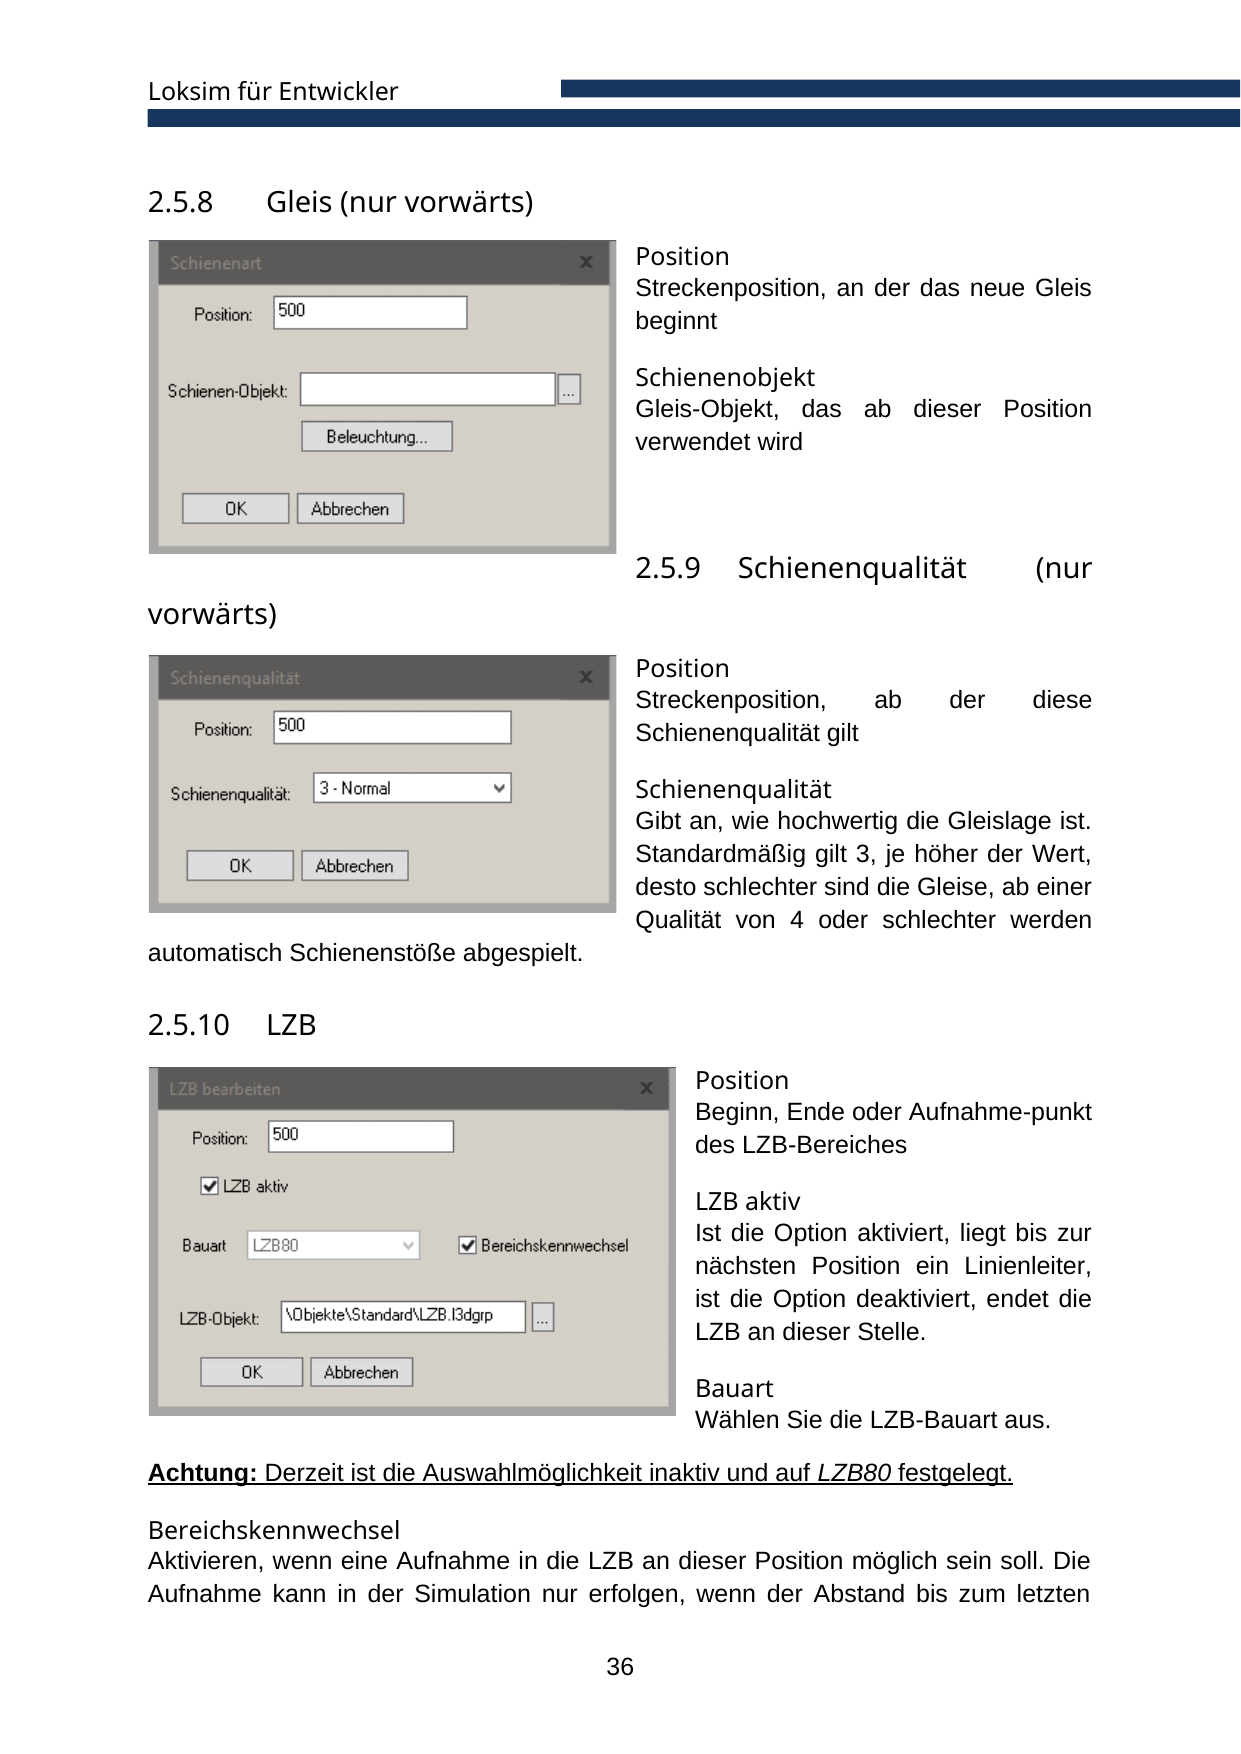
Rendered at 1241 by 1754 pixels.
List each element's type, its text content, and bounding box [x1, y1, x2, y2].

text Streckenposition, ab der diese Schienenqualität gilt [616, 685, 1093, 747]
text Position [148, 239, 1093, 273]
text Gibt an, wie hochwertig die Gleislage ist. Standardmäßig gilt 3, je höher der Wert, desto schlechter sind die Gleise, ab einer Qualität von 4 oder schlechter werden automatisch Schienenstöße abgespielt. [148, 806, 1093, 967]
text Ist die Option aktiviert, liegt bis zur nächsten Position ein Linienleiter, ist die Option deaktiviert, endet die LZB an dieser Stelle. [675, 1218, 1093, 1345]
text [148, 1546, 1093, 1608]
text Beginn, Ende oder Aufnahme-punkt des LZB-Bereiches [675, 1097, 1093, 1158]
text Gleis-Objekt, das ab dieser Position verwendet wird [616, 394, 1093, 456]
text Bereichskennwechsel [148, 1512, 1093, 1546]
text Schienenqualität [616, 772, 1093, 806]
subtitle Schienenqualität (nur vorwärts) [148, 547, 1093, 633]
text Bauart [675, 1371, 1093, 1404]
text Position [148, 651, 1093, 685]
text Position [148, 1063, 1093, 1097]
text Wählen Sie die LZB-Bauart aus. [148, 1404, 1093, 1433]
picture [147, 240, 616, 552]
text Schienenobjekt [616, 360, 1093, 394]
text Streckenposition, an der das neue Gleis beginnt [616, 273, 1093, 335]
picture [147, 655, 616, 911]
subtitle LZB [148, 1004, 1093, 1044]
text Achtung: Derzeit ist die Auswahlmöglichkeit inaktiv und auf LZB80 festgelegt. [148, 1458, 1093, 1487]
picture [147, 1067, 675, 1414]
subtitle Gleis (nur vorwärts) [148, 181, 1093, 221]
text LZB aktiv [675, 1183, 1093, 1218]
